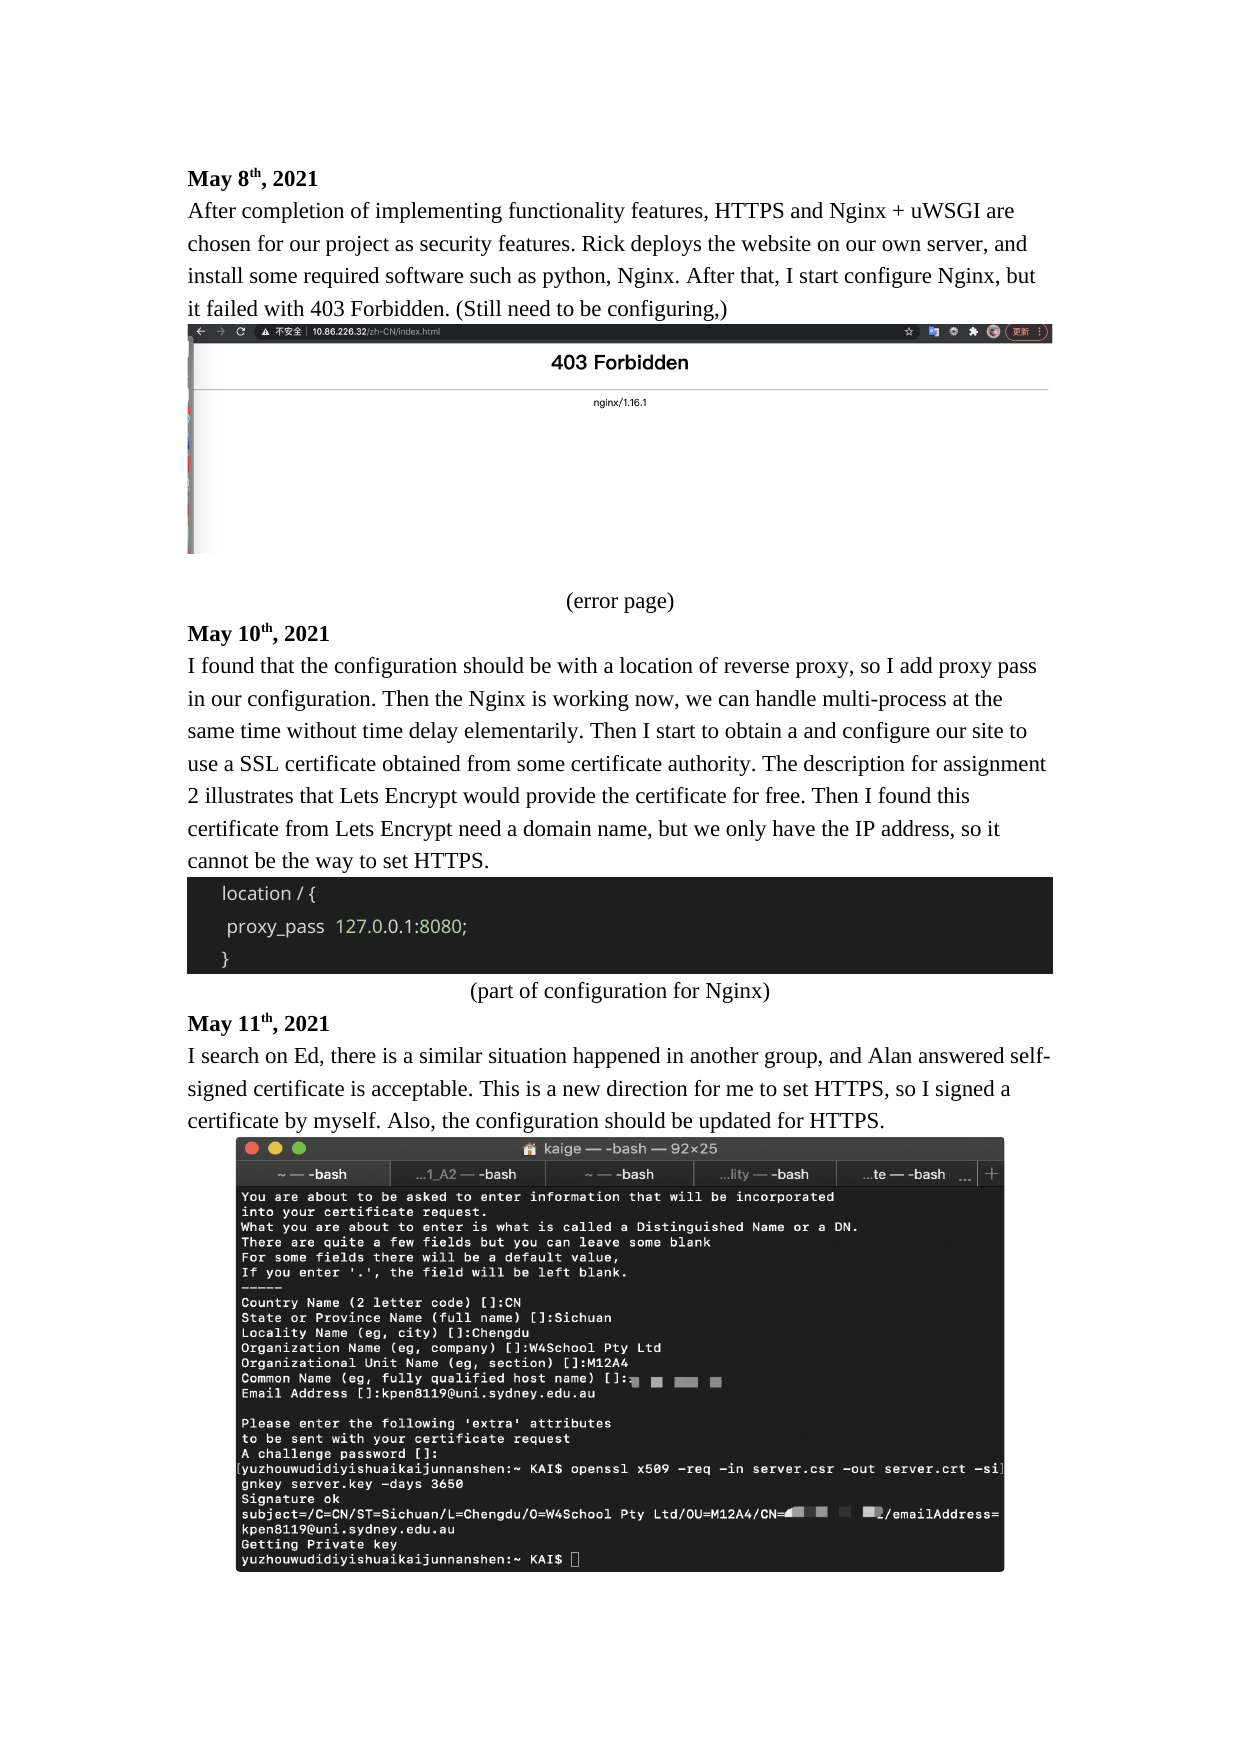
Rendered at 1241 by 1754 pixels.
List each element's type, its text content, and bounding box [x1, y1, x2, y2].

picture [187, 324, 1053, 554]
text I search on Ed, there is a similar situation happened in another group, and Alan answered self-signed certificate is acceptable. This is a new direction for me to set HTTPS, so I signed a certificate by myself. Also, the configuration should be updated for HTTPS. [187, 1039, 1053, 1137]
text (error page) [187, 584, 1053, 617]
text } [187, 942, 1053, 974]
text (part of configuration for Nginx) [187, 974, 1053, 1007]
text May 10th, 2021 [187, 617, 1053, 649]
text May 8th, 2021 [187, 162, 1053, 194]
text After completion of implementing functionality features, HTTPS and Nginx + uWSGI are chosen for our project as security features. Rick deploys the website on our own server, and install some required software such as python, Nginx. After that, I start configure Nginx, but it failed with 403 Forbidden. (Still need to be configuring,) [187, 194, 1053, 324]
text location / { [187, 877, 1053, 909]
text I found that the configuration should be with a location of reverse proxy, so I add proxy pass in our configuration. Then the Nginx is working now, we can handle multi-process at the same time without time delay elementarily. Then I start to obtain a and configure our site to use a SSL certificate obtained from some certificate authority. The description for assignment 2 illustrates that Lets Encrypt would provide the certificate for free. Then I found this certificate from Lets Encrypt need a domain name, but we only have the IP address, so it cannot be the way to set HTTPS. [187, 649, 1053, 877]
text proxy_pass 127.0.0.1:8080; [187, 909, 1053, 942]
picture [235, 1137, 1005, 1572]
text May 11th, 2021 [187, 1007, 1053, 1039]
